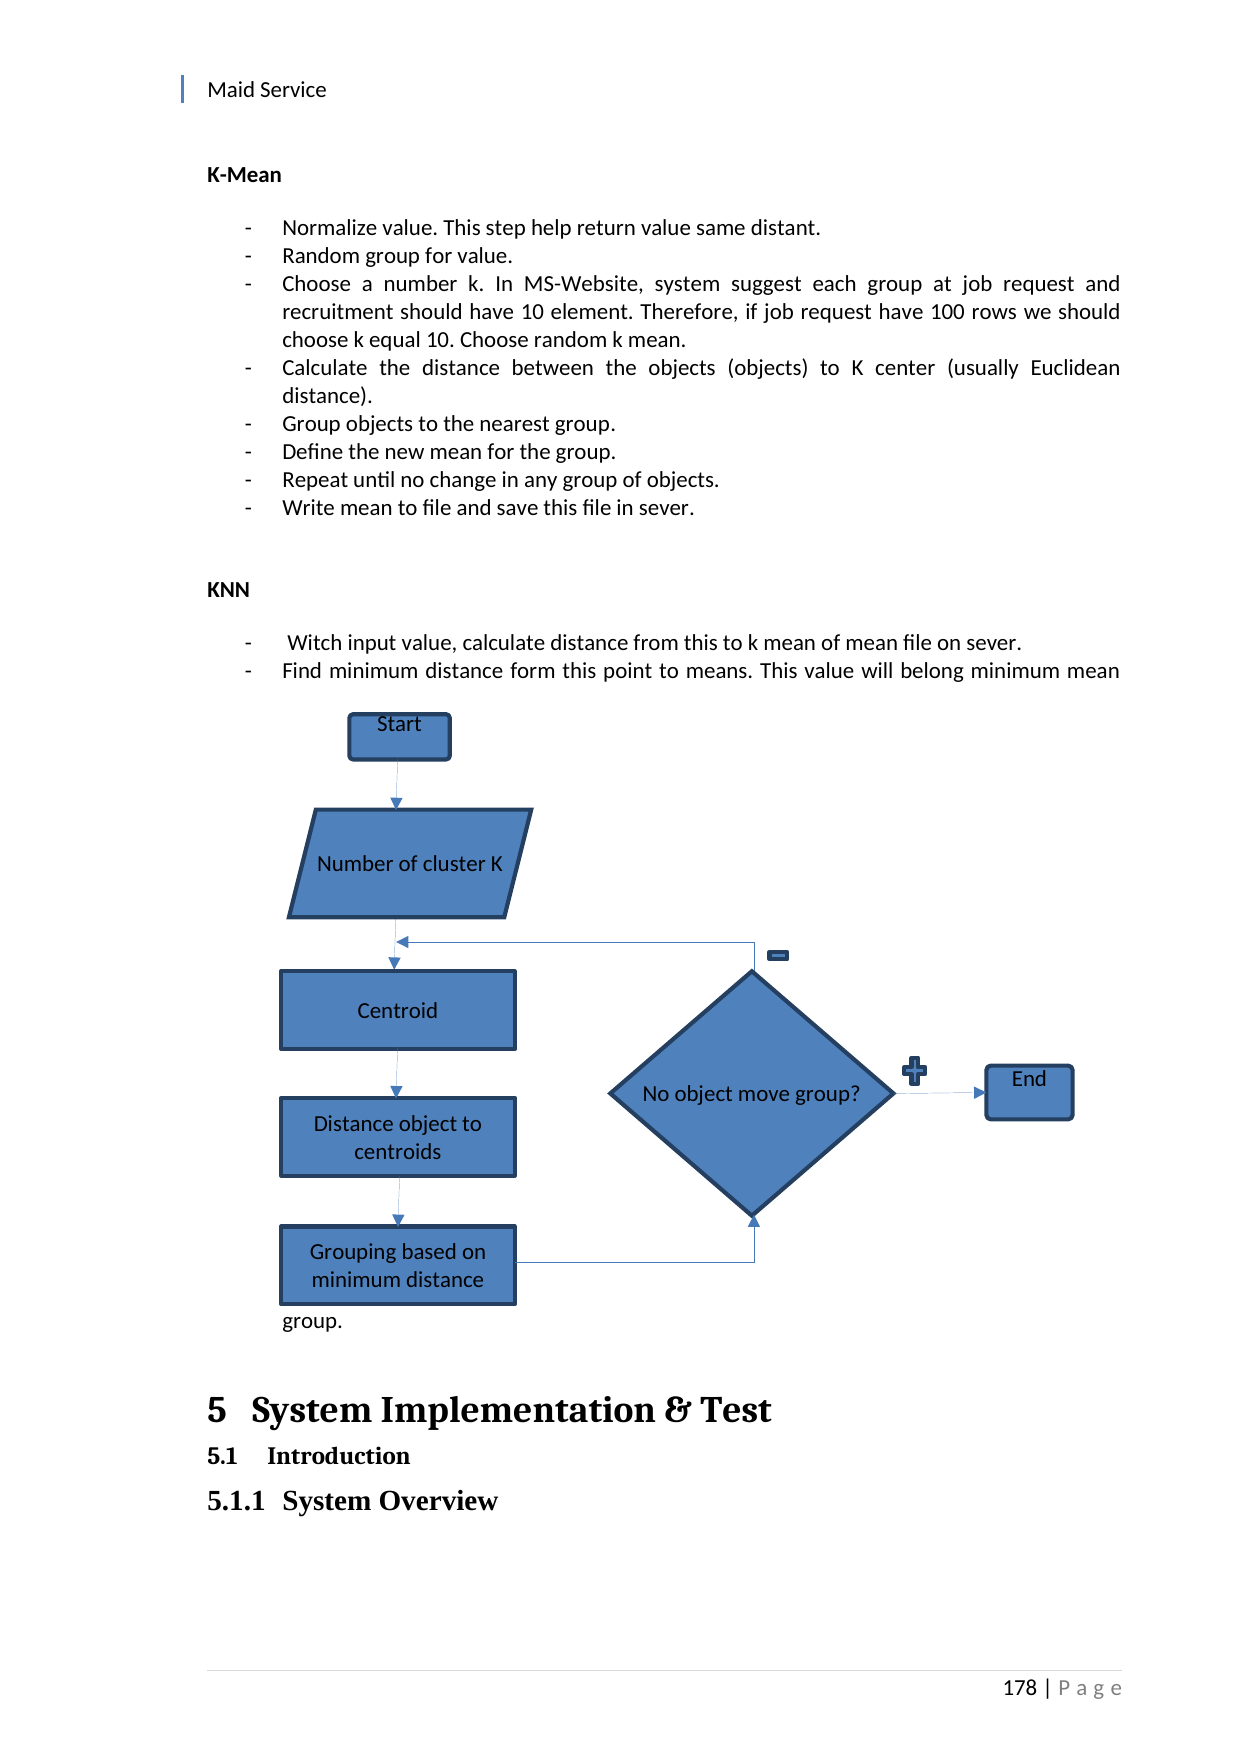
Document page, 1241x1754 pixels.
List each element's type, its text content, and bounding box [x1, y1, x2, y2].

text K-Mean [207, 160, 1122, 188]
list Write mean to file and save this file in sever. [244, 493, 1122, 521]
list Random group for value. [244, 241, 1122, 269]
list Define the new mean for the group. [244, 437, 1122, 465]
list Group objects to the nearest group. [244, 409, 1122, 437]
subtitle System Implementation & Test [207, 1389, 1122, 1432]
text KNN [207, 575, 1122, 603]
list Calculate the distance between the objects (objects) to K center (usually Euclidean distance). [244, 353, 1122, 409]
subtitle System Overview [207, 1483, 1122, 1517]
list Find minimum distance form this point to means. This value will belong minimum mean group. [244, 656, 1122, 1334]
subtitle Introduction [207, 1442, 1122, 1471]
list Choose a number k. In MS-Website, system suggest each group at job request and recruitment should have 10 element. Therefore, if job request have 100 rows we should choose k equal 10. Choose random k mean. [244, 269, 1122, 353]
list Normalize value. This step help return value same distant. [244, 213, 1122, 241]
list Repeat until no change in any group of objects. [244, 465, 1122, 493]
list Witch input value, calculate distance from this to k mean of mean file on sever. [244, 628, 1122, 656]
